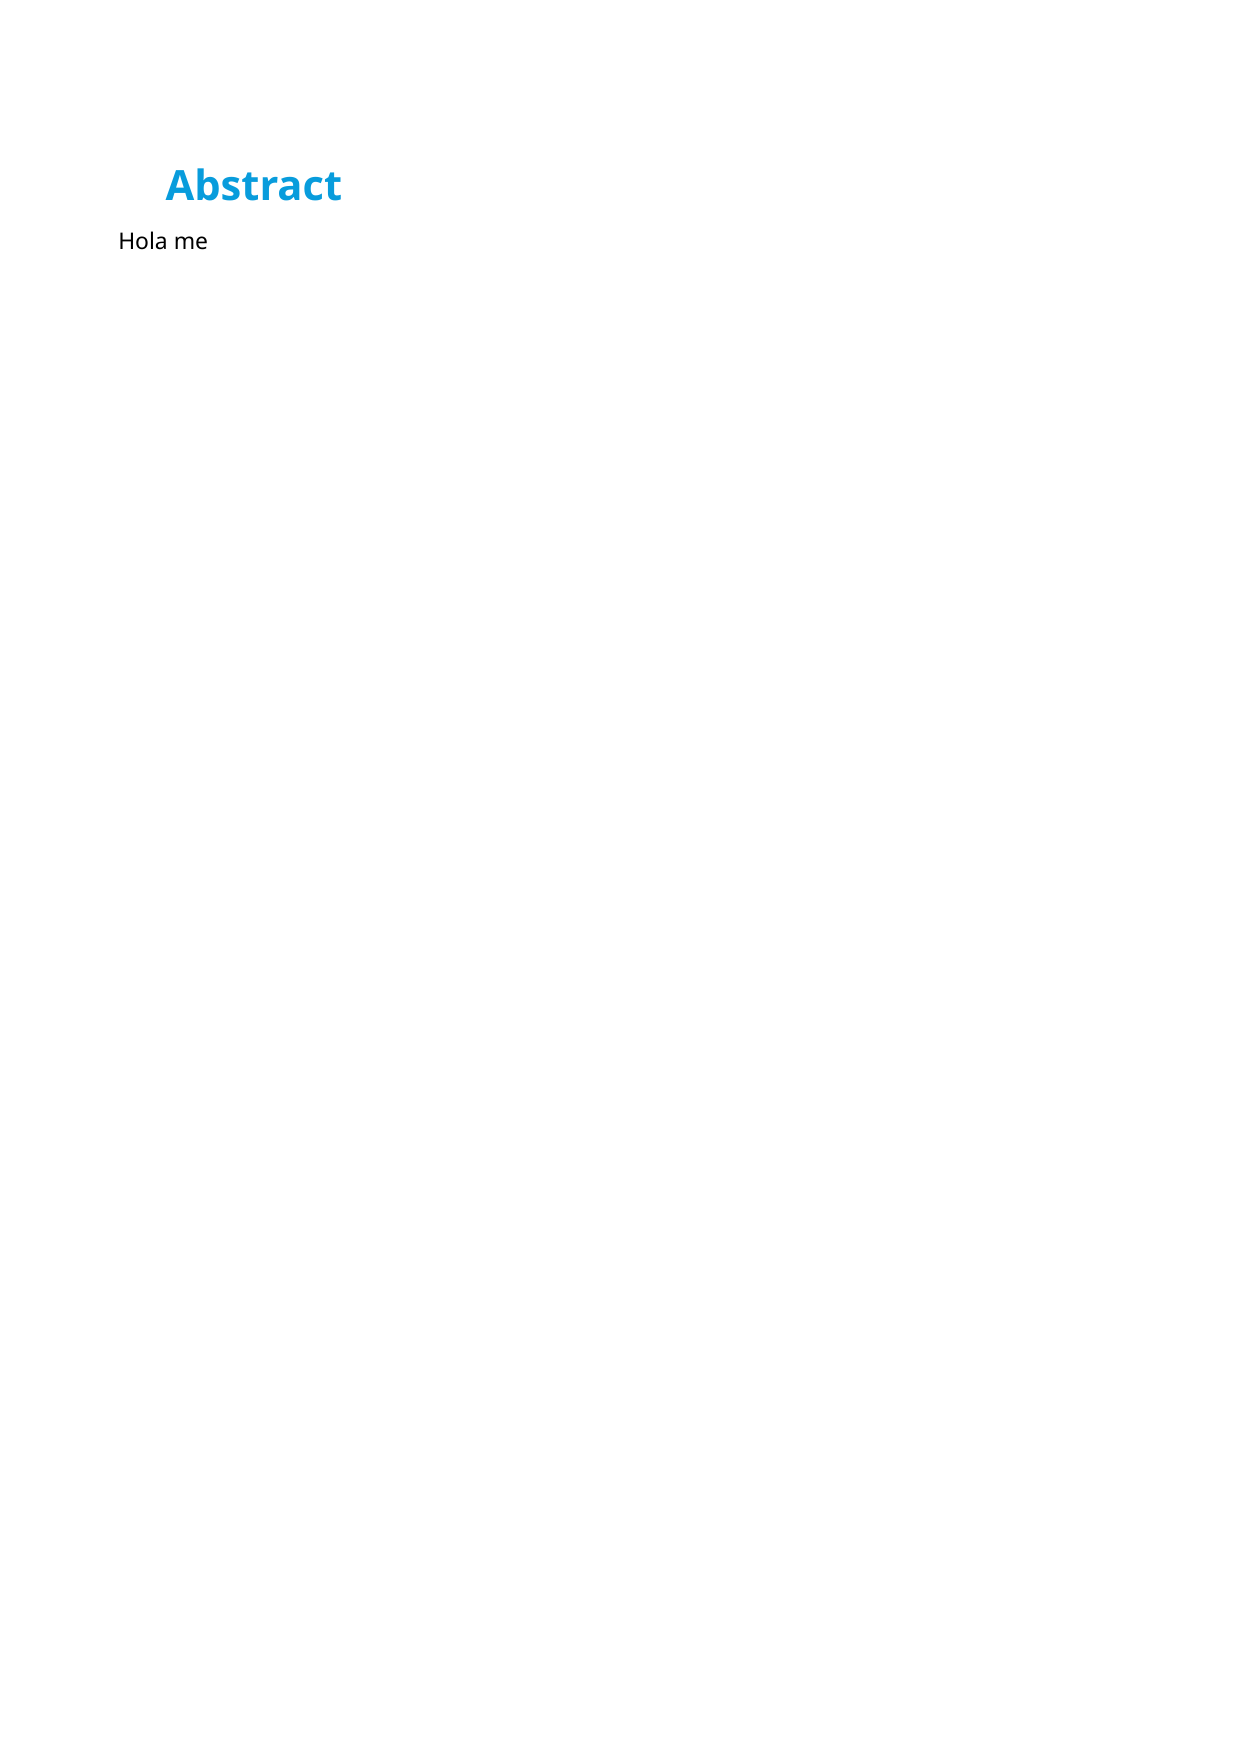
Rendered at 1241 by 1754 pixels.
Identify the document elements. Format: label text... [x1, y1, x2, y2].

subtitle Abstract [118, 156, 1122, 212]
text Hola me [118, 225, 1122, 256]
